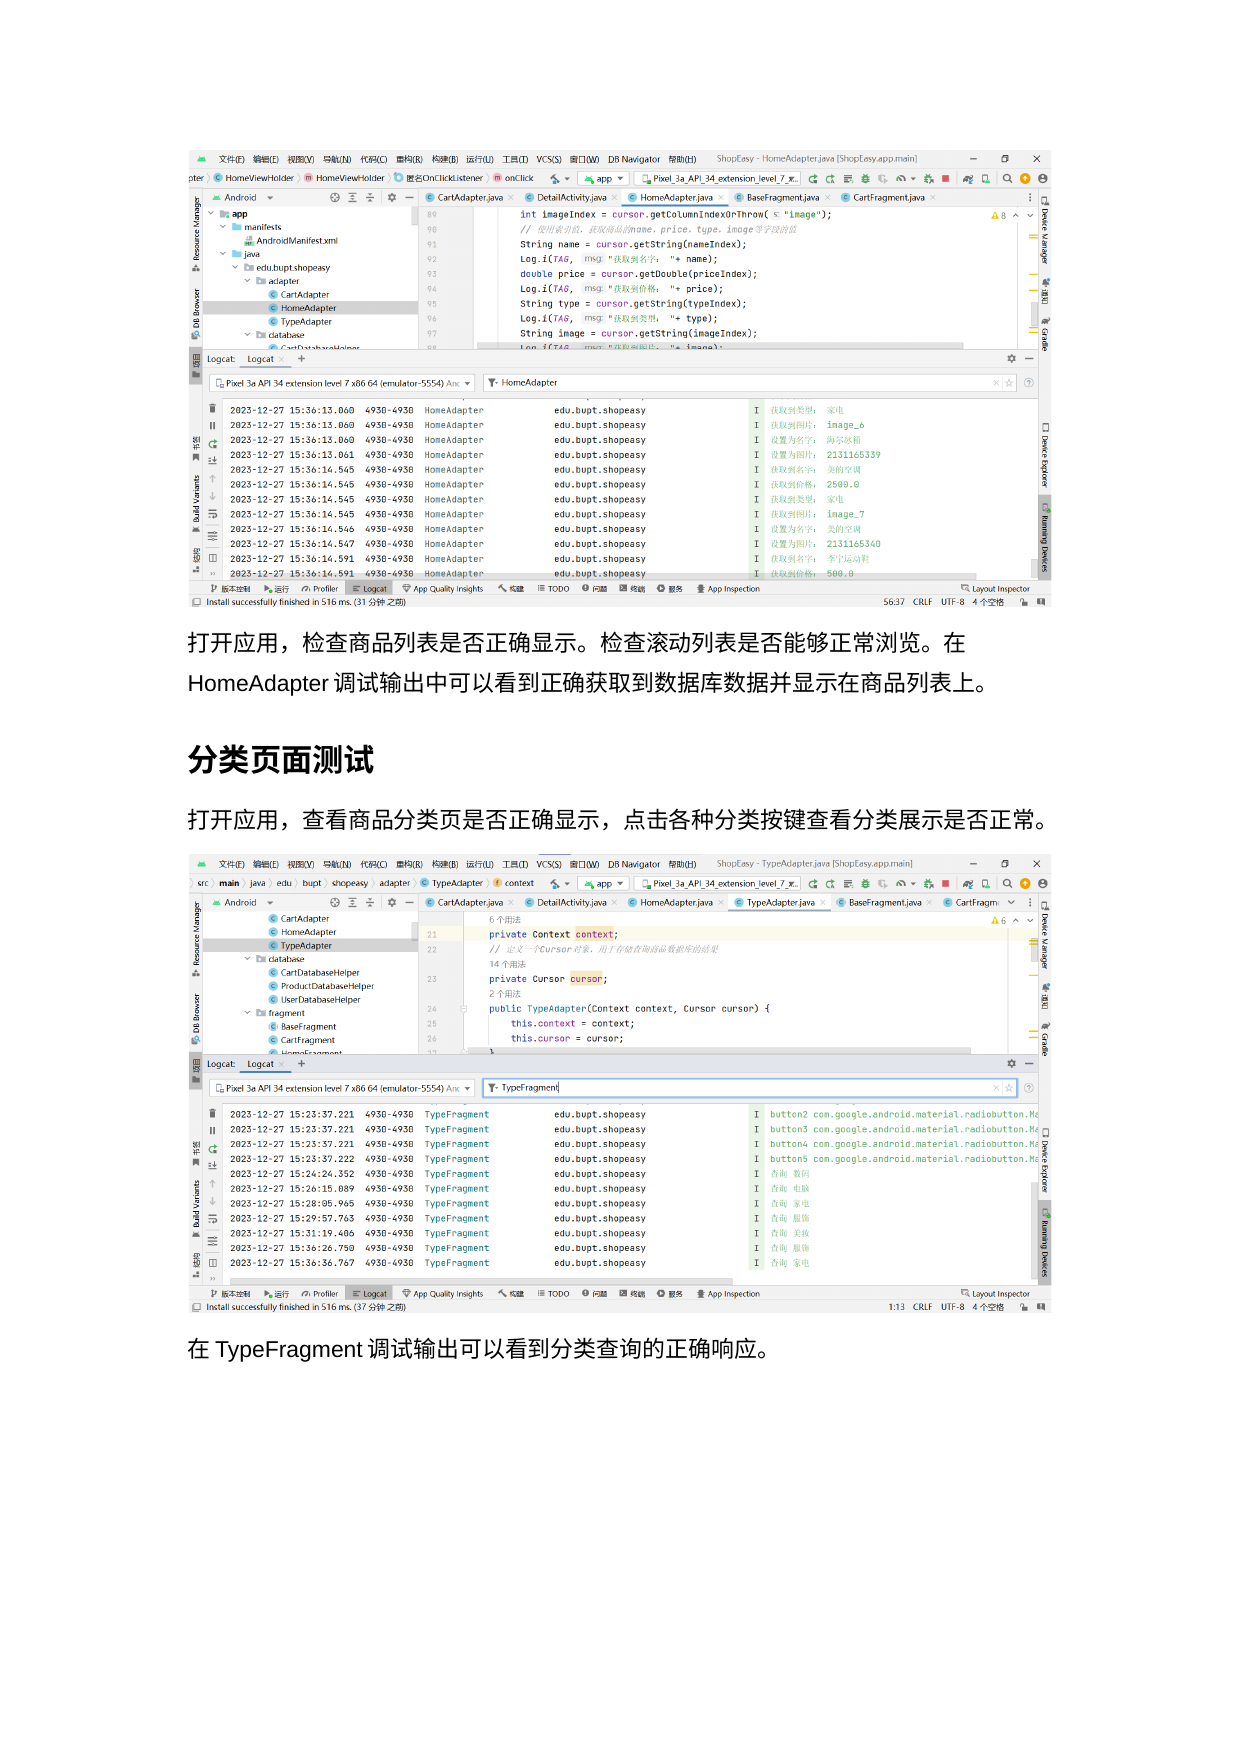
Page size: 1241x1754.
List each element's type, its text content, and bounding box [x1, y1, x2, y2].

text 打开应用，检查商品列表是否正确显示。检查滚动列表是否能够正常浏览。在HomeAdapter调试输出中可以看到正确获取到数据库数据并显示在商品列表上。 [187, 625, 1053, 698]
text 分类页面测试 [187, 736, 1053, 781]
picture [188, 150, 1052, 607]
text 打开应用，查看商品分类页是否正确显示，点击各种分类按键查看分类展示是否正常。 [187, 802, 1053, 835]
text 在TypeFragment调试输出可以看到分类查询的正确响应。 [187, 1331, 1053, 1364]
picture [188, 854, 1052, 1313]
